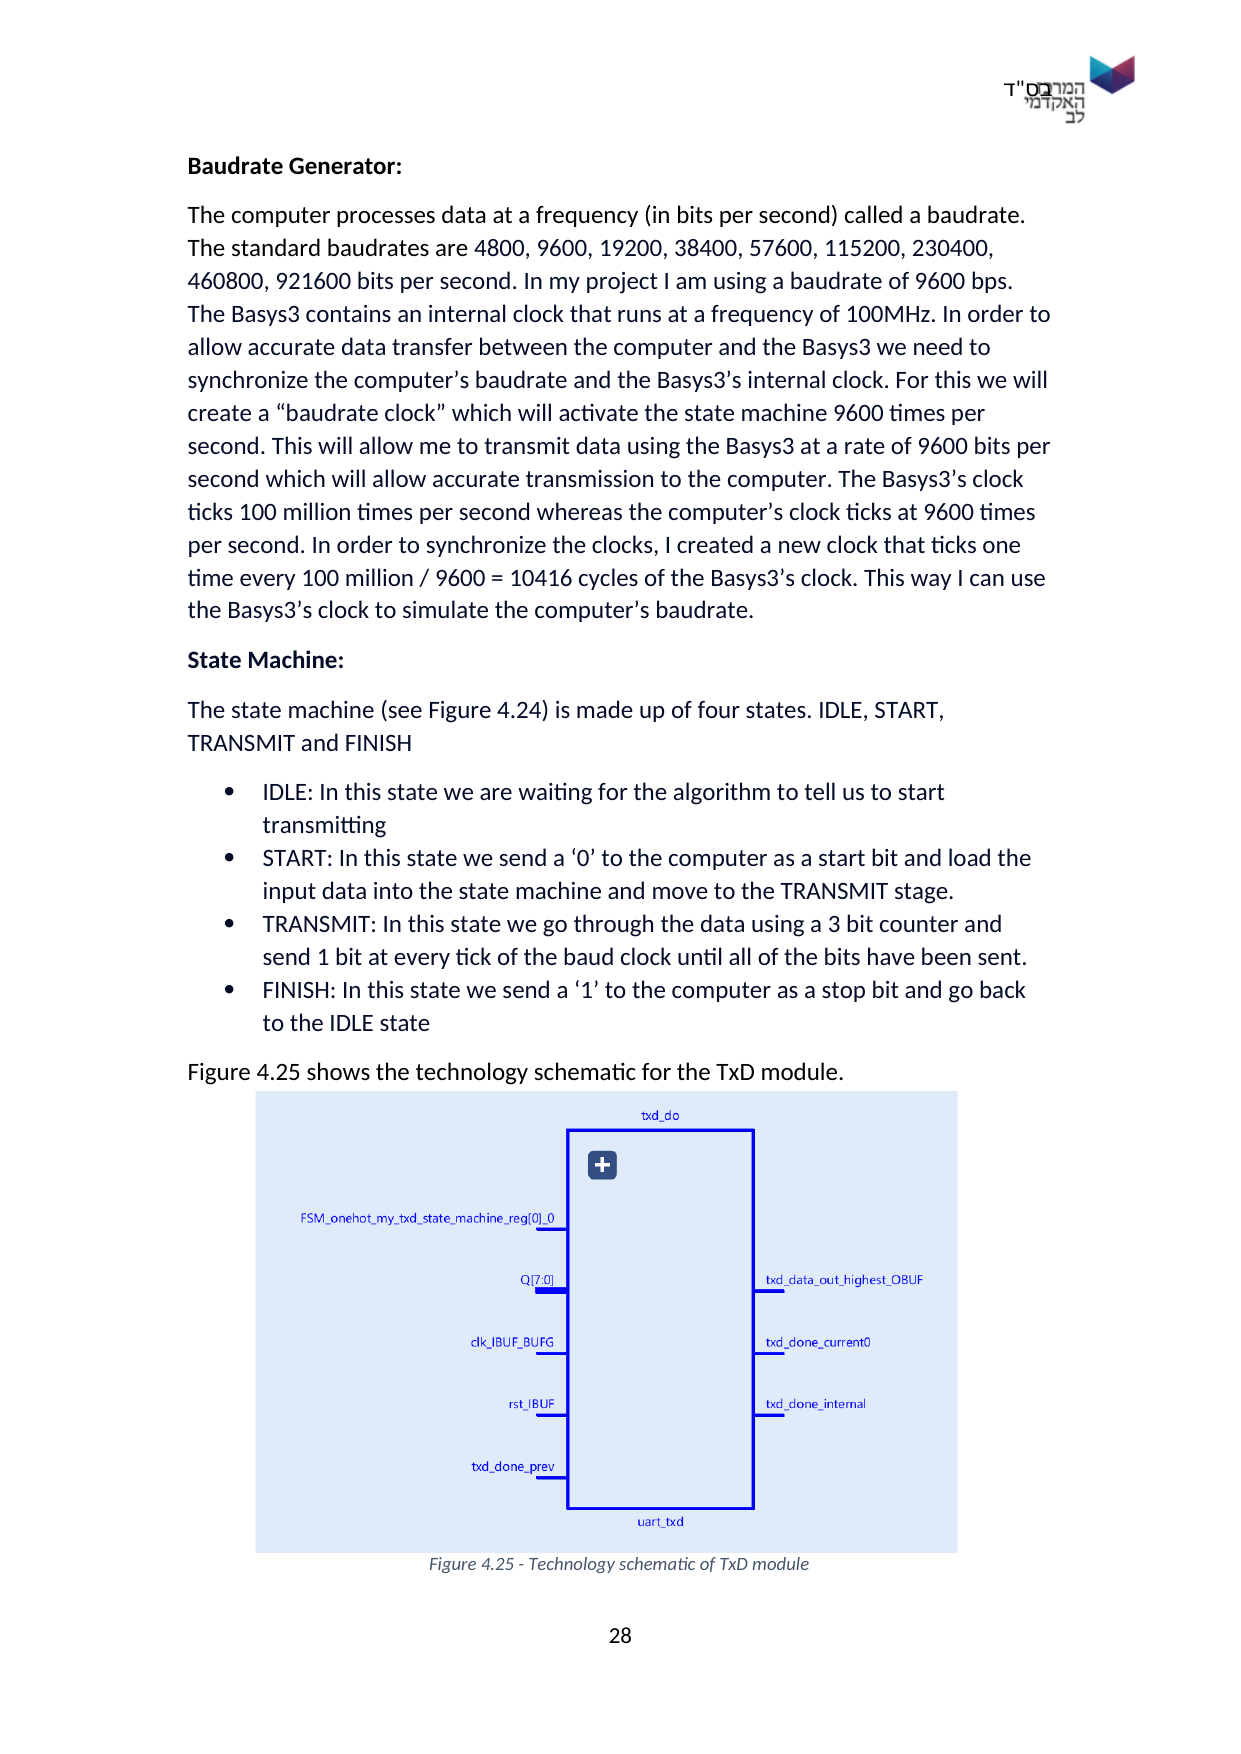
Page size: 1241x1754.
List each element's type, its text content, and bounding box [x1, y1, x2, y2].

list FINISH: In this state we send a ‘1’ to the computer as a stop bit and go back to the IDLE state [225, 974, 1053, 1037]
picture [255, 1091, 958, 1553]
text The computer processes data at a frequency (in bits per second) called a baudrate. The standard baudrates are 4800, 9600, 19200, 38400, 57600, 115200, 230400, 460800, 921600 bits per second. In my project I am using a baudrate of 9600 bps. The Basys3 contains an internal clock that runs at a frequency of 100MHz. In order to allow accurate data transfer between the computer and the Basys3 we need to synchronize the computer’s baudrate and the Basys3’s internal clock. For this we will create a “baudrate clock” which will activate the state machine 9600 times per second. This will allow me to transmit data using the Basys3 at a rate of 9600 bits per second which will allow accurate transmission to the computer. The Basys3’s clock ticks 100 million times per second whereas the computer’s clock ticks at 9600 times per second. In order to synchronize the clocks, I created a new clock that ticks one time every 100 million / 9600 = 10416 cycles of the Basys3’s clock. This way I can use the Basys3’s clock to simulate the computer’s baudrate. [187, 199, 1053, 625]
picture [1013, 40, 1143, 134]
text State Machine: [187, 644, 1053, 675]
list TRANSMIT: In this state we go through the data using a 3 bit counter and send 1 bit at every tick of the baud clock until all of the bits have been sent. [225, 908, 1053, 971]
text Baudrate Generator: [187, 150, 1053, 181]
list START: In this state we send a ‘0’ to the computer as a start bit and load the input data into the state machine and move to the TRANSMIT stage. [225, 842, 1053, 906]
list IDLE: In this state we are waiting for the algorithm to tell us to start transmitting [225, 776, 1053, 840]
